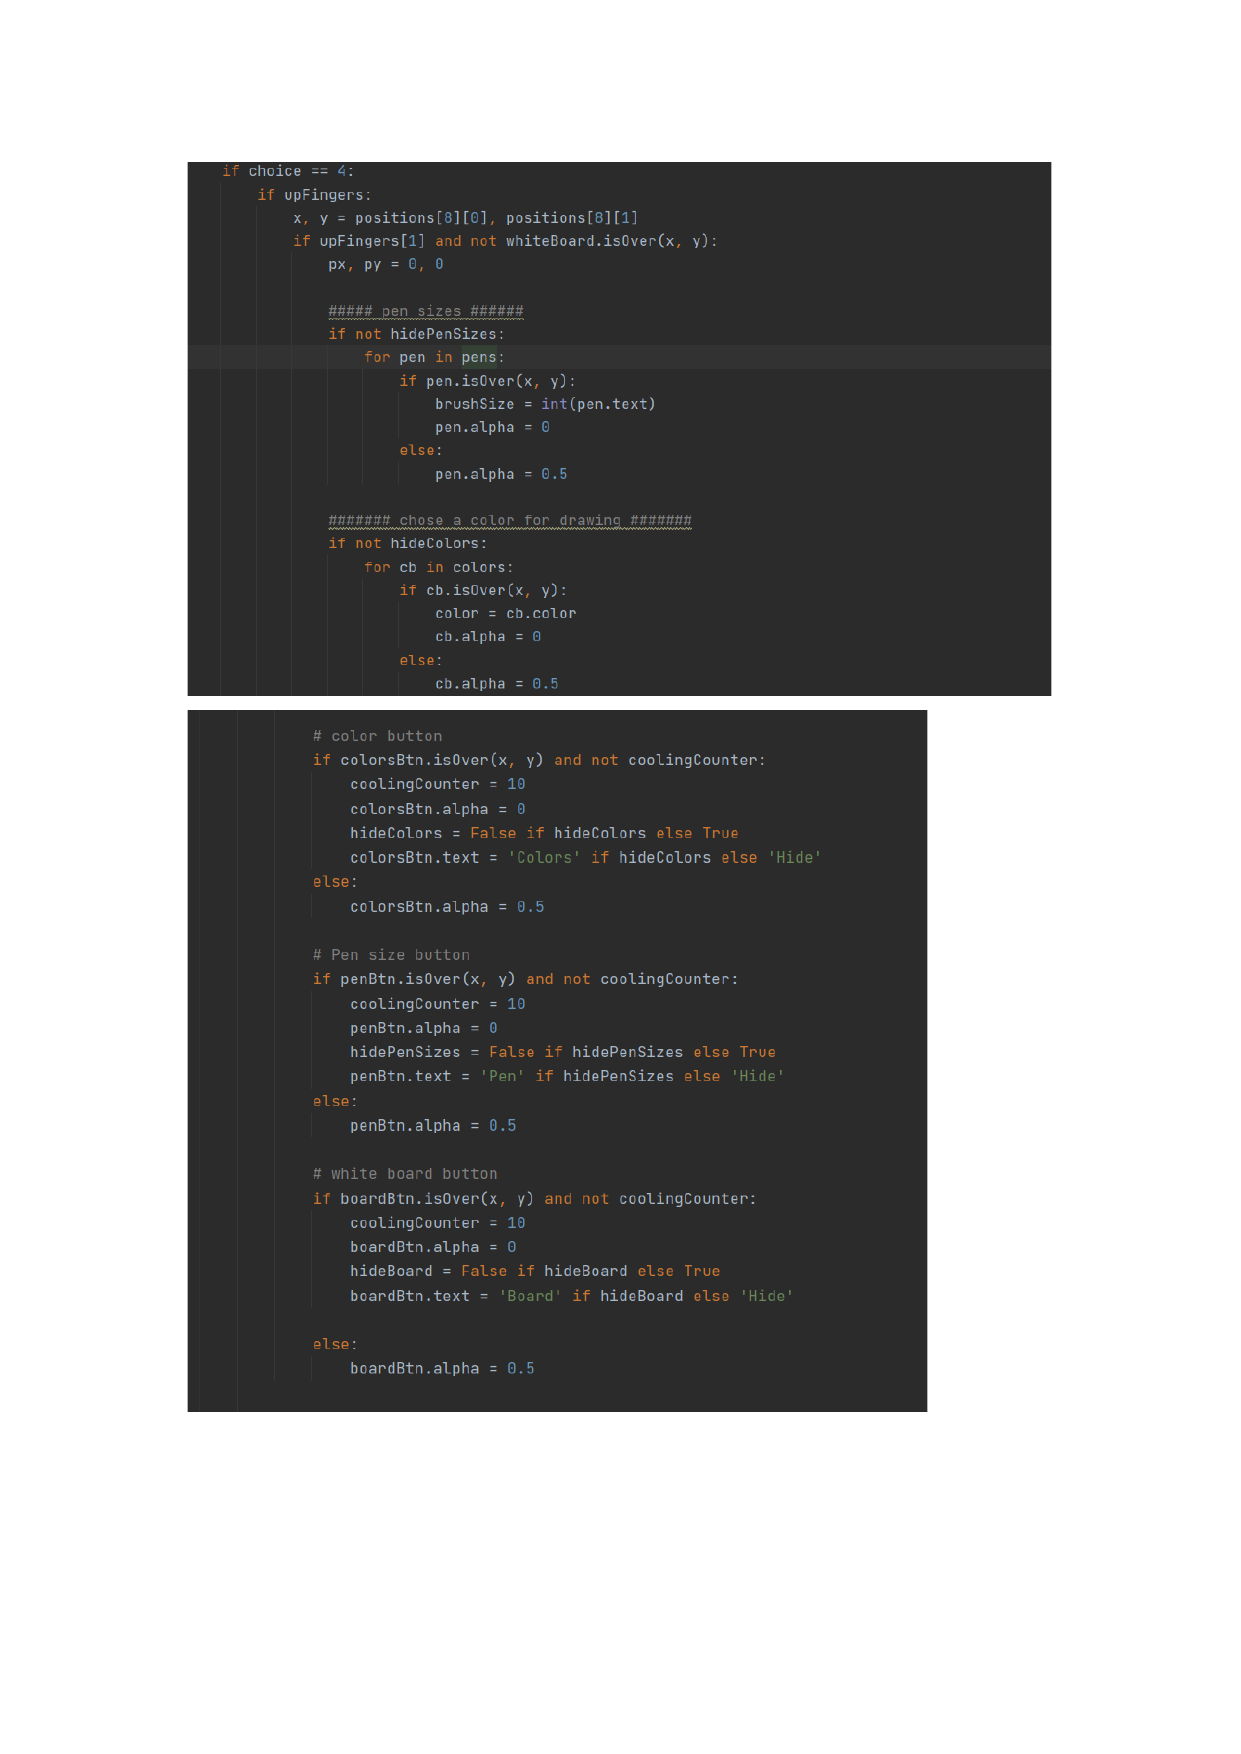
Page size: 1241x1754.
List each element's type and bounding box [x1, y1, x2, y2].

picture [187, 162, 1052, 696]
picture [187, 710, 928, 1412]
